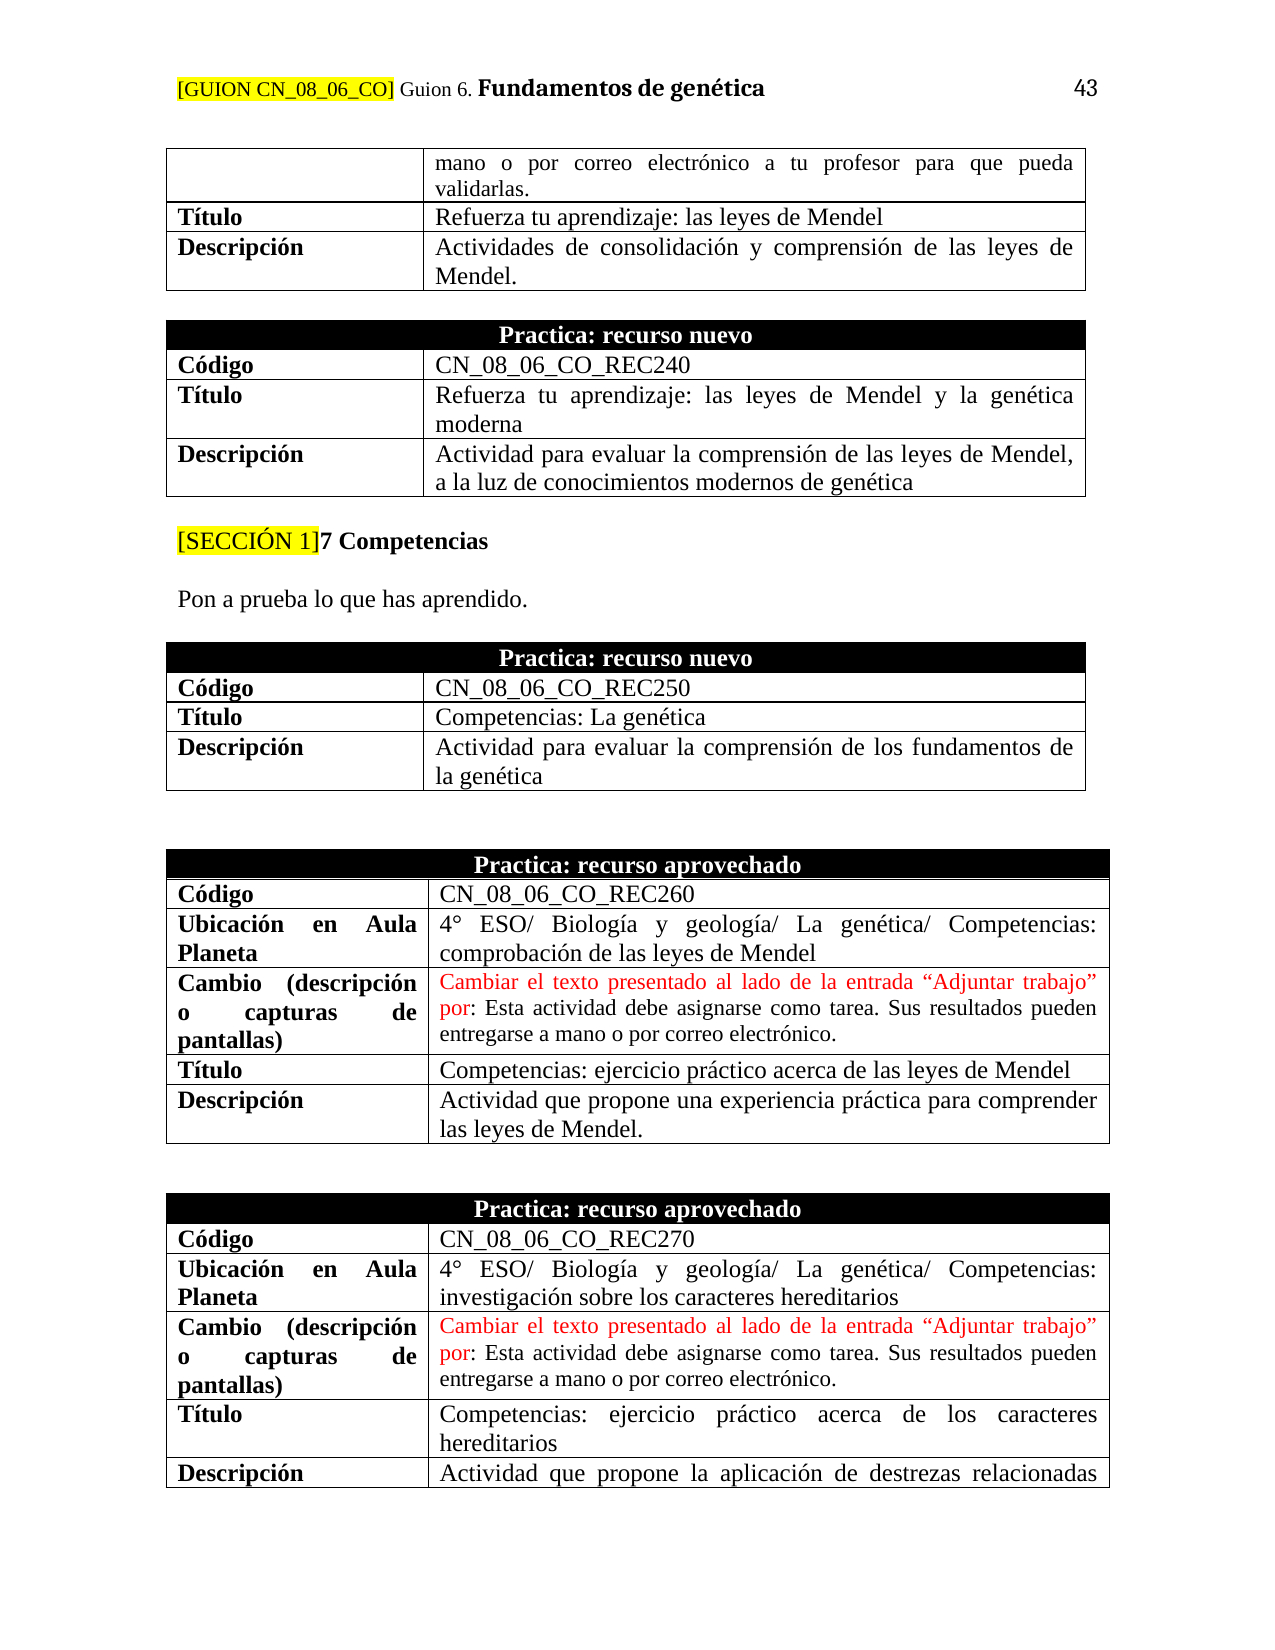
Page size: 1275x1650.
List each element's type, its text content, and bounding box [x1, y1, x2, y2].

table_cell Código [167, 880, 428, 908]
table_cell CN_08_06_CO_REC270 [429, 1224, 1109, 1253]
table_cell Título [167, 703, 423, 731]
table_cell Descripción [167, 732, 423, 790]
table_cell Descripción [167, 439, 423, 496]
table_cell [429, 1458, 1109, 1487]
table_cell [424, 149, 1085, 201]
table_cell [167, 149, 423, 201]
table_cell Competencias: La genética [424, 703, 1085, 731]
table_cell CN_08_06_CO_REC240 [424, 350, 1085, 379]
table_cell 4° ESO/ Biología y geología/ La genética/ Competencias: comprobación de las leyes de Mendel [429, 909, 1109, 967]
table_cell CN_08_06_CO_REC250 [424, 673, 1085, 701]
table_cell Código [167, 673, 423, 701]
table_cell Título [167, 1055, 428, 1084]
table_cell Competencias: ejercicio práctico acerca de las leyes de Mendel [429, 1055, 1109, 1084]
table_cell Actividades de consolidación y comprensión de las leyes de Mendel. [424, 232, 1085, 290]
table_cell Actividad para evaluar la comprensión de los fundamentos de la genética [424, 732, 1085, 790]
table_cell Título [167, 1400, 428, 1457]
table_cell Cambio (descripción o capturas de pantallas) [167, 968, 428, 1054]
table_cell Código [167, 1224, 428, 1253]
table_cell Actividad que propone una experiencia práctica para comprender las leyes de Mendel. [429, 1085, 1109, 1142]
table_cell Título [167, 203, 423, 231]
table_header Practica: recurso aprovechado [167, 850, 1109, 878]
table_cell Descripción [167, 232, 423, 290]
table_cell Refuerza tu aprendizaje: las leyes de Mendel [424, 203, 1085, 231]
table_cell Cambio (descripción o capturas de pantallas) [167, 1312, 428, 1398]
table_cell Competencias: ejercicio práctico acerca de los caracteres hereditarios [429, 1400, 1109, 1457]
table_header Practica: recurso nuevo [167, 643, 1085, 672]
table_cell Refuerza tu aprendizaje: las leyes de Mendel y la genética moderna [424, 380, 1085, 438]
table_cell Descripción [167, 1458, 428, 1487]
text Pon a prueba lo que has aprendido. [177, 584, 1098, 613]
text [SECCIÓN 1]7 Competencias [319, 526, 1098, 555]
table_cell Ubicación en Aula Planeta [167, 909, 428, 967]
table_cell 4° ESO/ Biología y geología/ La genética/ Competencias: investigación sobre los caracteres hereditarios [429, 1254, 1109, 1311]
table_cell Actividad para evaluar la comprensión de las leyes de Mendel, a la luz de conocimientos modernos de genética [424, 439, 1085, 496]
table_cell Código [167, 350, 423, 379]
table_cell Título [167, 380, 423, 438]
table_cell Descripción [167, 1085, 428, 1142]
table_header Practica: recurso aprovechado [167, 1194, 1109, 1223]
table_cell CN_08_06_CO_REC260 [429, 880, 1109, 908]
table_header Practica: recurso nuevo [167, 321, 1085, 349]
table_cell Ubicación en Aula Planeta [167, 1254, 428, 1311]
